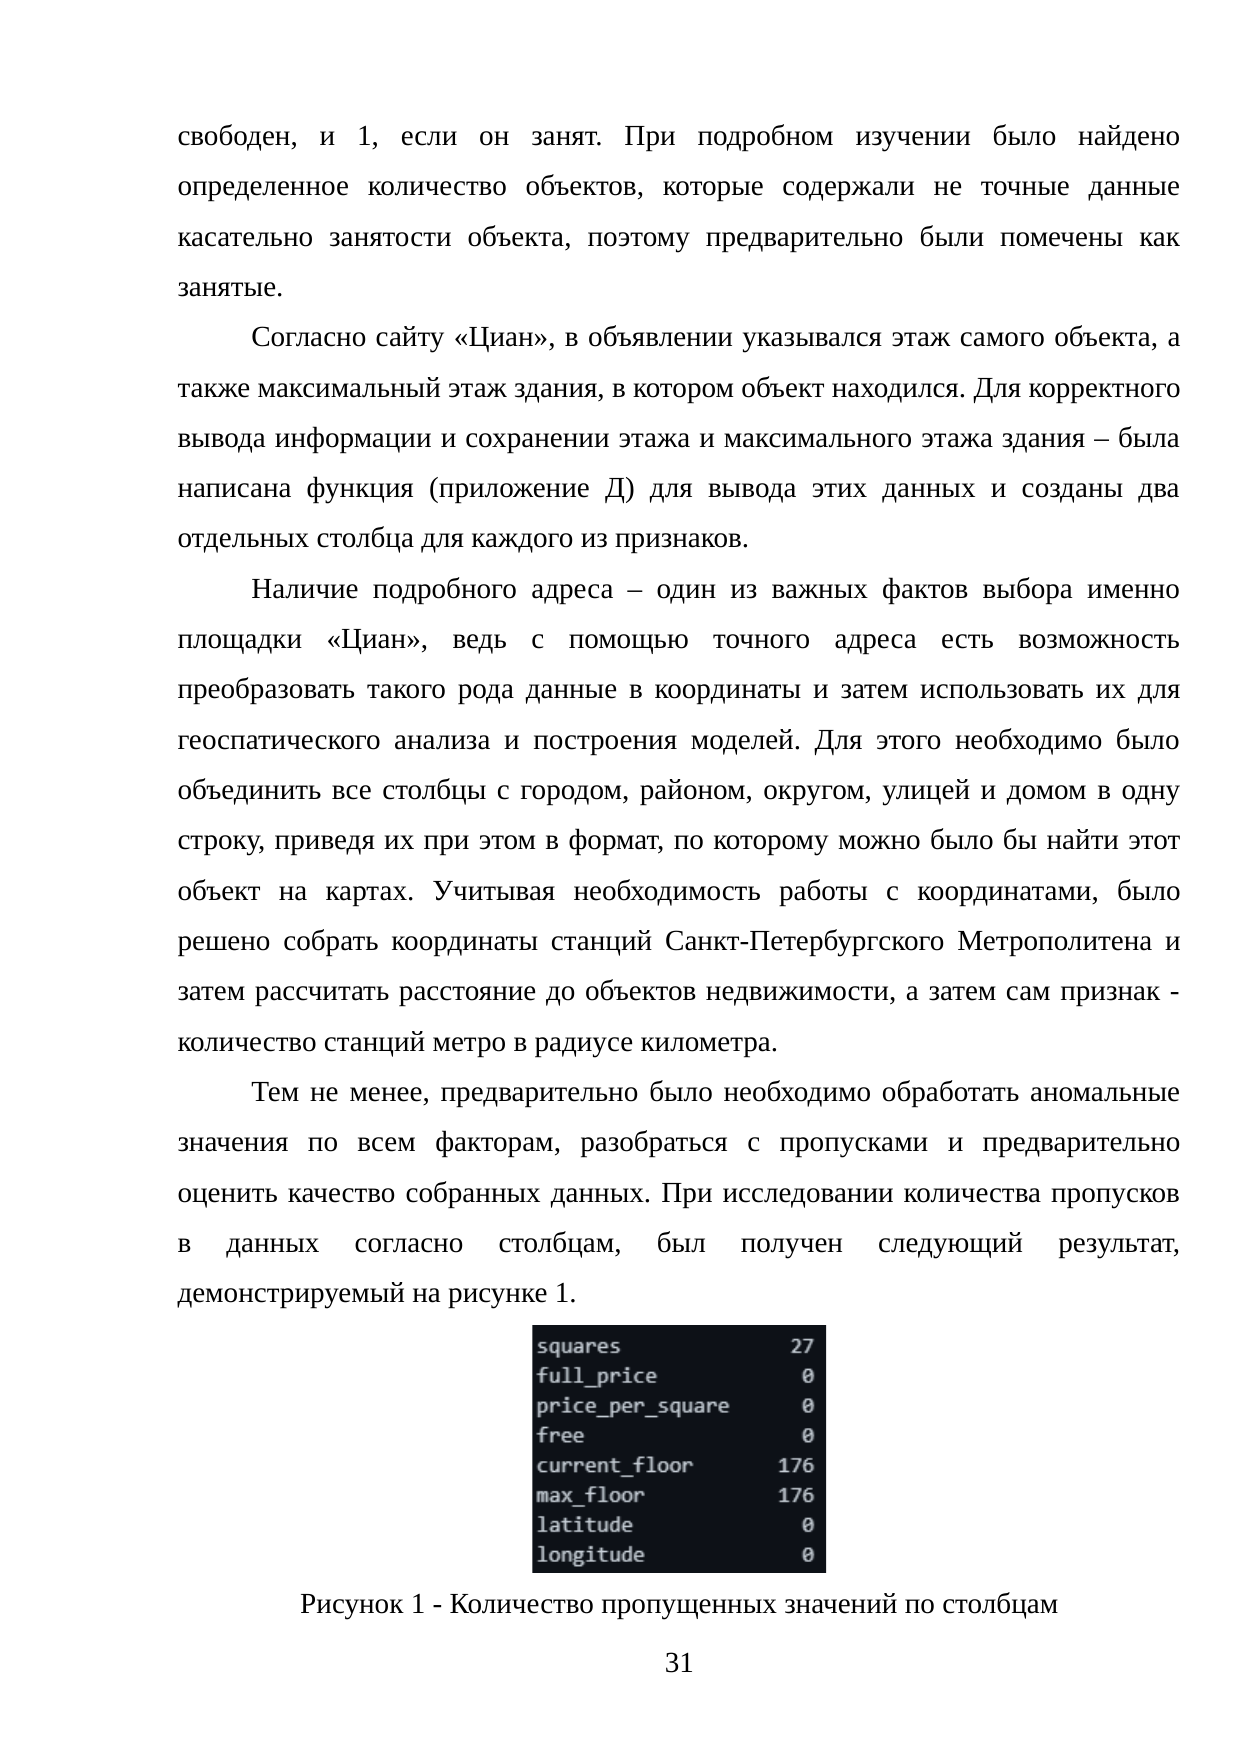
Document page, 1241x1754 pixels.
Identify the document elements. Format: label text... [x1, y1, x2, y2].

text Рисунок 1 - Количество пропущенных значений по столбцам [177, 1586, 1181, 1620]
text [177, 118, 1181, 303]
text Тем не менее, предварительно было необходимо обработать аномальные значения по всем факторам, разобраться с пропусками и предварительно оценить качество собранных данных. При исследовании количества пропусков в данных согласно столбцам, был получен следующий результат, демонстрируемый на рисунке 1. [177, 1074, 1181, 1309]
text Наличие подробного адреса – один из важных фактов выбора именно площадки «Циан», ведь с помощью точного адреса есть возможность преобразовать такого рода данные в координаты и затем использовать их для геоспатического анализа и построения моделей. Для этого необходимо было объединить все столбцы с городом, районом, округом, улицей и домом в одну строку, приведя их при этом в формат, по которому можно было бы найти этот объект на картах. Учитывая необходимость работы с координатами, было решено собрать координаты станций Санкт-Петербургского Метрополитена и затем рассчитать расстояние до объектов недвижимости, а затем сам признак - количество станций метро в радиусе километра. [177, 571, 1181, 1057]
text Согласно сайту «Циан», в объявлении указывался этаж самого объекта, а также максимальный этаж здания, в котором объект находился. Для корректного вывода информации и сохранении этажа и максимального этажа здания – была написана функция (приложение Д) для вывода этих данных и созданы два отдельных столбца для каждого из признаков. [177, 319, 1181, 554]
picture [532, 1325, 827, 1573]
